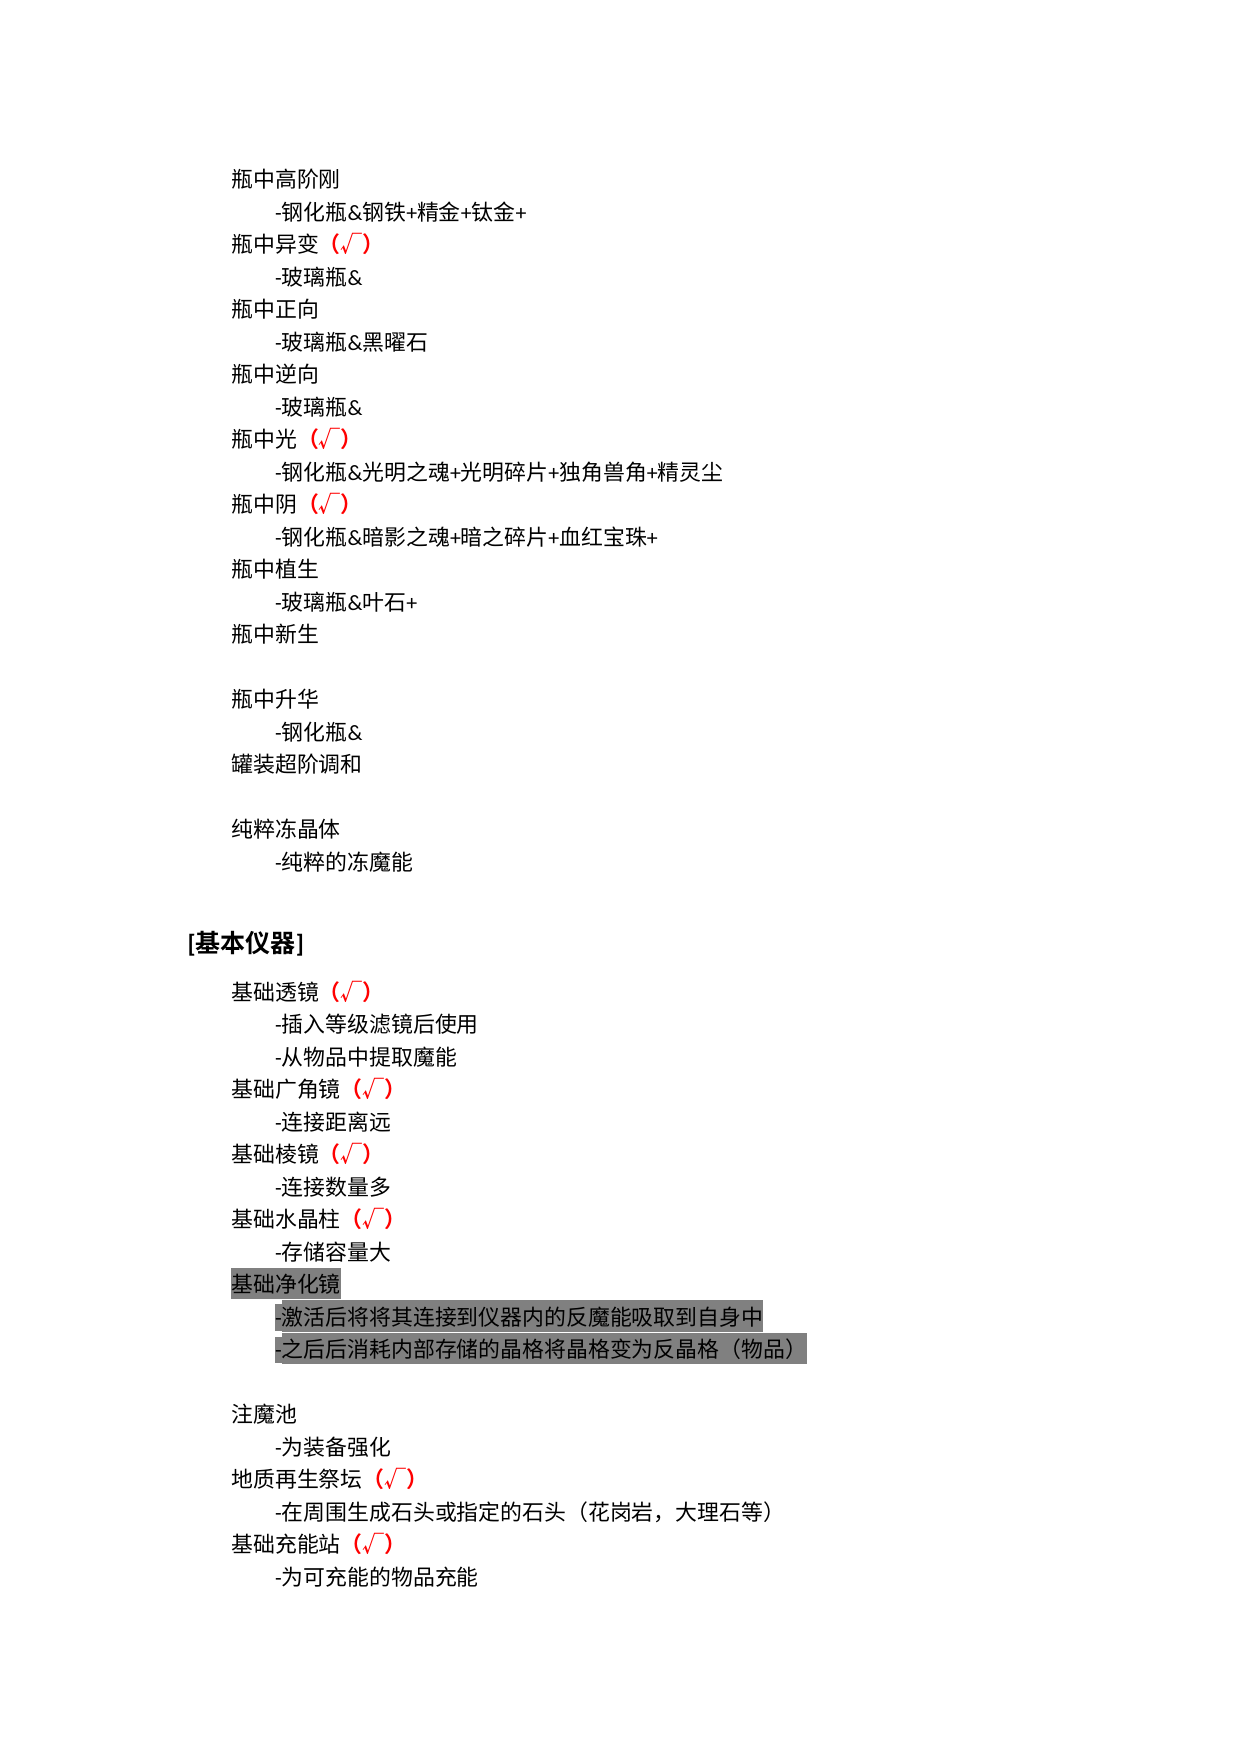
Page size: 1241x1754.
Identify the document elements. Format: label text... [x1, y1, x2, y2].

text 基础净化镜 [187, 1267, 1053, 1299]
text 基础透镜（√） [187, 974, 1053, 1007]
text -在周围生成石头或指定的石头（花岗岩，大理石等） [231, 1494, 1053, 1527]
text -存储容量大 [231, 1234, 1053, 1267]
text 瓶中升华 [187, 682, 1053, 714]
text 纯粹冻晶体 [187, 812, 1053, 844]
text 瓶中阴（√） [187, 487, 1053, 519]
text -玻璃瓶&黑曜石 [231, 324, 1053, 357]
text [基本仪器] [187, 909, 1053, 974]
text 瓶中逆向 [187, 357, 1053, 389]
text 瓶中异变（√） [187, 227, 1053, 259]
text 基础棱镜（√） [187, 1137, 1053, 1169]
text 瓶中正向 [187, 292, 1053, 324]
text -钢化瓶& [231, 714, 1053, 747]
text 瓶中新生 [187, 617, 1053, 649]
text -从物品中提取魔能 [231, 1039, 1053, 1072]
text 注魔池 [187, 1397, 1053, 1429]
text -玻璃瓶& [231, 389, 1053, 422]
text -连接距离远 [231, 1104, 1053, 1137]
text -钢化瓶&暗影之魂+暗之碎片+血红宝珠+ [231, 519, 1053, 552]
text -玻璃瓶&叶石+ [231, 584, 1053, 617]
text 瓶中光（√） [187, 422, 1053, 454]
text 地质再生祭坛（√） [187, 1462, 1053, 1494]
text -插入等级滤镜后使用 [231, 1007, 1053, 1039]
text 基础广角镜（√） [187, 1072, 1053, 1104]
text -钢化瓶&钢铁+精金+钛金+ [231, 194, 1053, 227]
text -为可充能的物品充能 [231, 1559, 1053, 1592]
text 瓶中植生 [187, 552, 1053, 584]
text -玻璃瓶& [231, 259, 1053, 292]
text 瓶中高阶刚 [187, 162, 1053, 194]
text 基础水晶柱（√） [187, 1202, 1053, 1234]
text 罐装超阶调和 [187, 747, 1053, 779]
text -钢化瓶&光明之魂+光明碎片+独角兽角+精灵尘 [231, 454, 1053, 487]
text 基础充能站（√） [187, 1527, 1053, 1559]
text -连接数量多 [231, 1169, 1053, 1202]
text -激活后将将其连接到仪器内的反魔能吸取到自身中 [231, 1299, 1053, 1332]
text -为装备强化 [231, 1429, 1053, 1462]
text -之后后消耗内部存储的晶格将晶格变为反晶格（物品） [231, 1332, 1053, 1364]
text -纯粹的冻魔能 [231, 844, 1053, 877]
